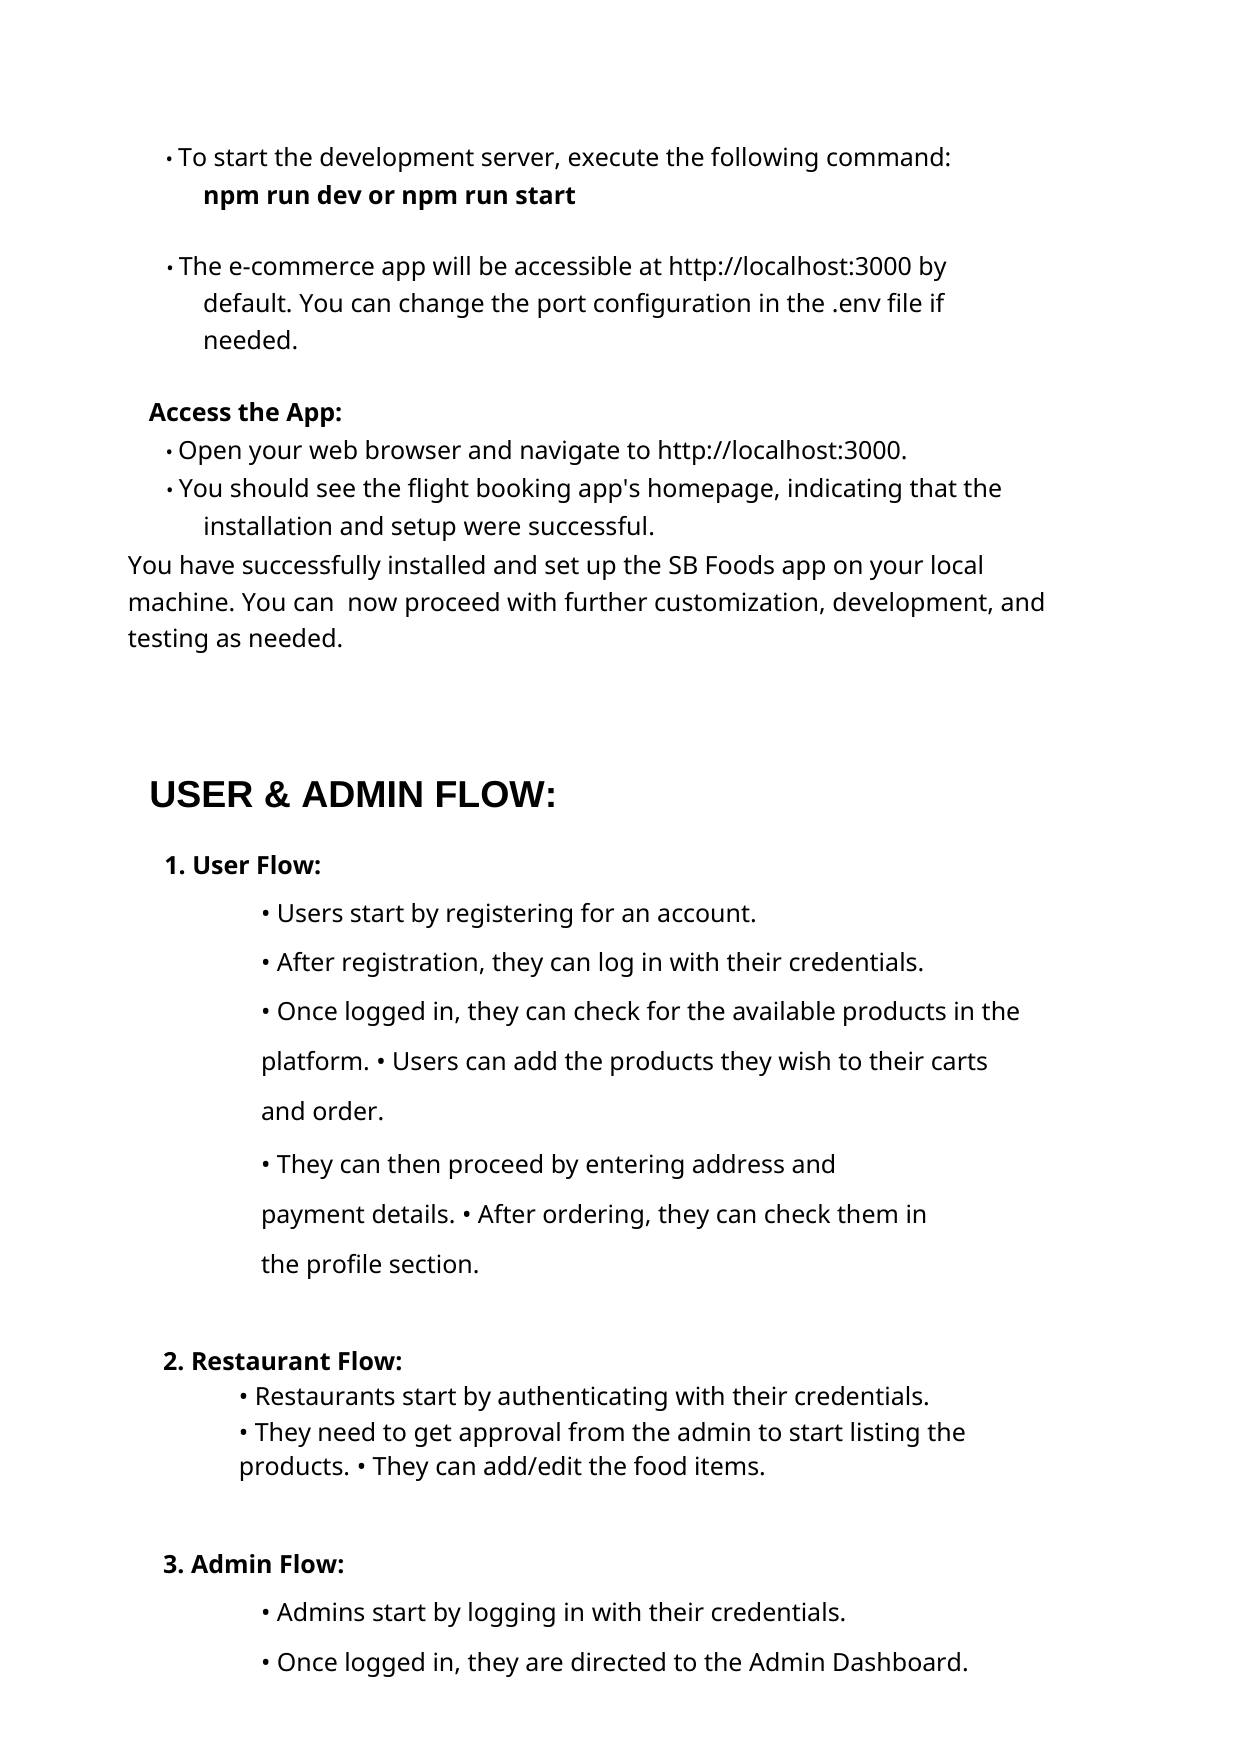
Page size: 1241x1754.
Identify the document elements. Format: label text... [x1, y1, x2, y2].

text • They can then proceed by entering address and payment details. • After ordering, they can check them in the profile section. [261, 1147, 938, 1281]
text • The e-commerce app will be accessible at http://localhost:3000 by default. You can change the port configuration in the .env file if needed. [166, 249, 1029, 357]
text 3. Admin Flow: [163, 1547, 1130, 1581]
text • Users start by registering for an account. [261, 896, 1130, 930]
text • Open your web browser and navigate to http://localhost:3000. [165, 432, 1130, 467]
text • To start the development server, execute the following command: [165, 139, 1130, 173]
text • Admins start by logging in with their credentials. [261, 1595, 1130, 1629]
text • Restaurants start by authenticating with their credentials. [239, 1379, 1130, 1413]
text • Once logged in, they are directed to the Admin Dashboard. [261, 1644, 1130, 1678]
text 1. User Flow: [164, 847, 1130, 881]
text Access the App: [149, 395, 1130, 429]
text • After registration, they can log in with their credentials. [261, 944, 1130, 978]
text • Once logged in, they can check for the available products in the platform. • Users can add the products they wish to their carts and order. [261, 994, 1033, 1128]
text • They need to get approval from the admin to start listing the products. • They can add/edit the food items. [239, 1414, 976, 1483]
text 2. Restaurant Flow: [163, 1344, 1130, 1378]
text You have successfully installed and set up the SB Foods app on your local machine. You can now proceed with further customization, development, and testing as needed. [128, 547, 1059, 655]
text • You should see the flight booking app's homepage, indicating that the installation and setup were successful. [166, 471, 1004, 542]
text npm run dev or npm run start [203, 177, 1130, 211]
subtitle USER & ADMIN FLOW: [149, 772, 1130, 815]
